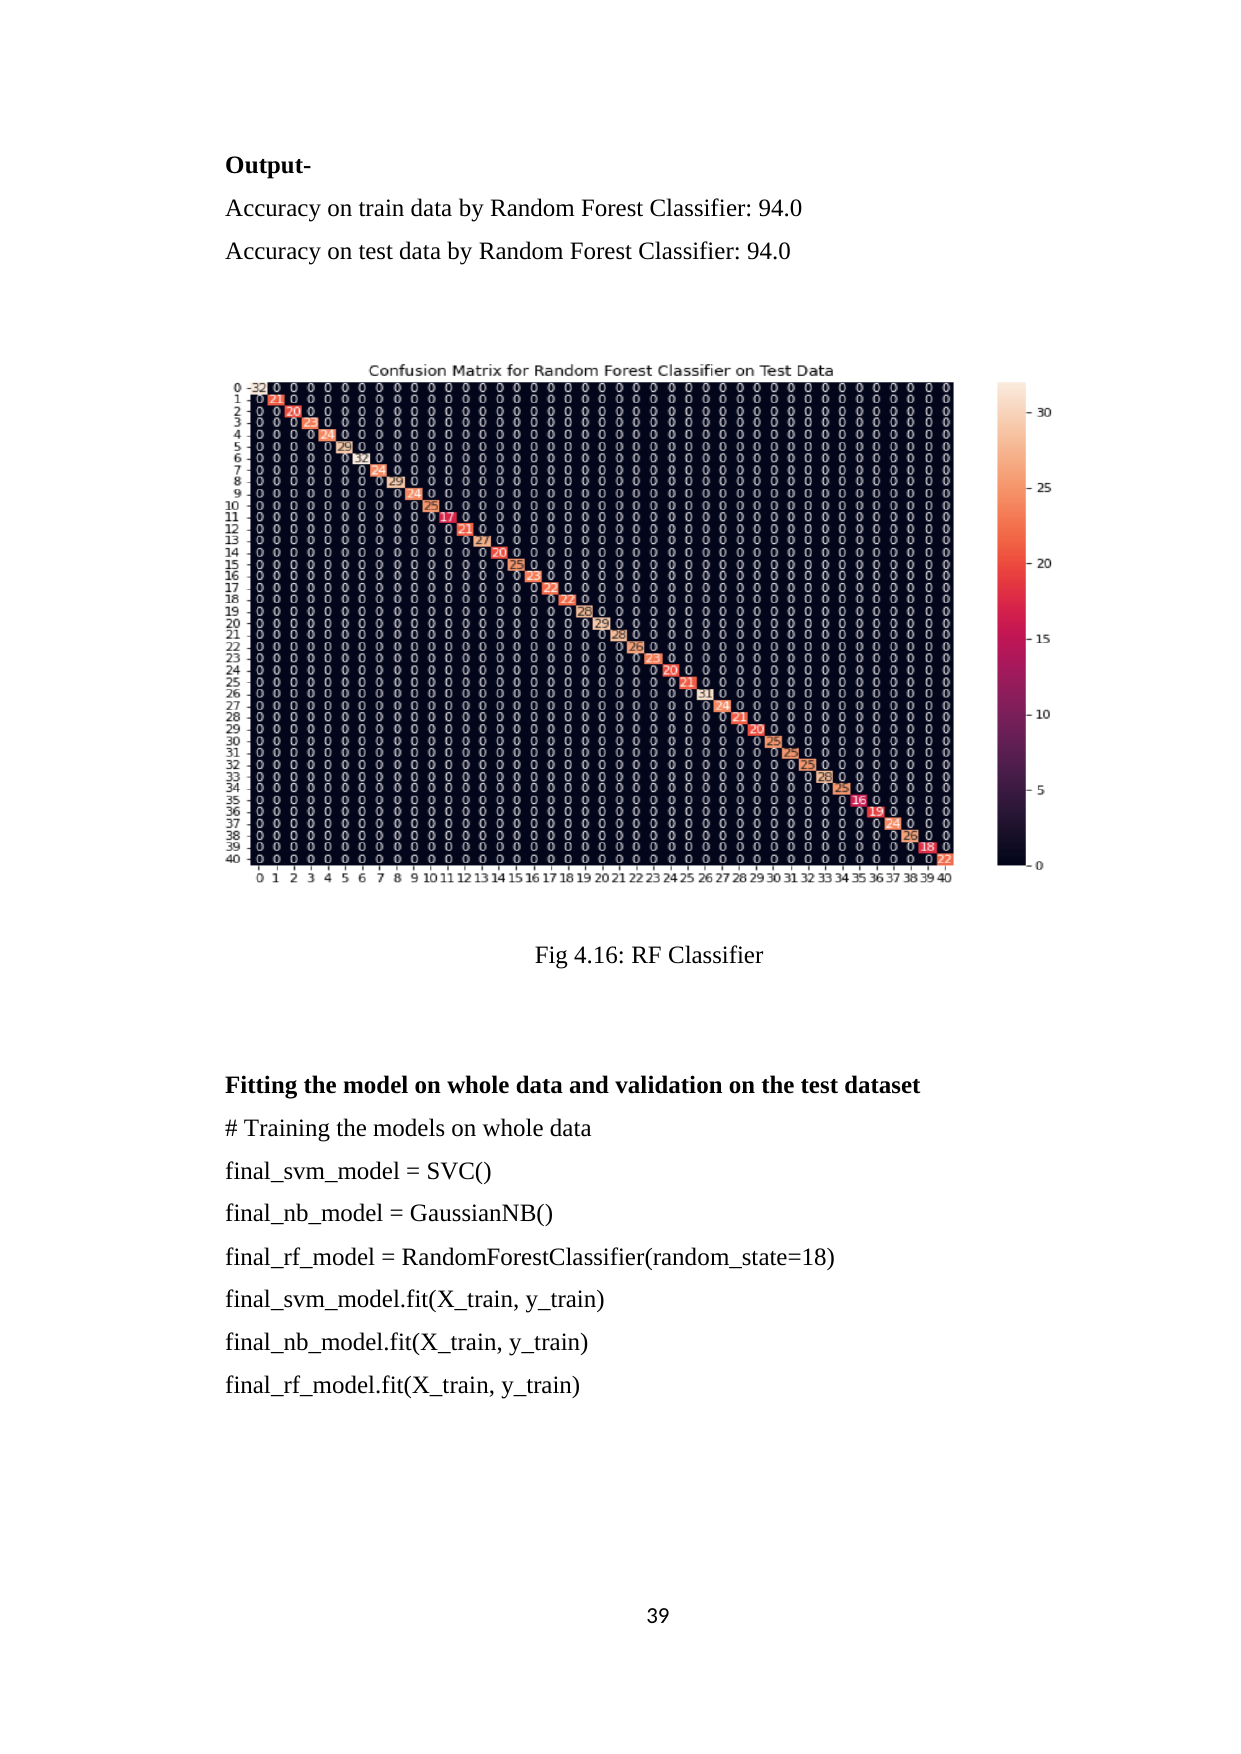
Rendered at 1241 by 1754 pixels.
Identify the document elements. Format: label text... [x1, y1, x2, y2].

text final_rf_model = RandomForestClassifier(random_state=18) final_svm_model.fit(X_train, y_train) final_nb_model.fit(X_train, y_train) final_rf_model.fit(X_train, y_train) [225, 1242, 841, 1399]
text Accuracy on train data by Random Forest Classifier: 94.0 Accuracy on test data by Random Forest Classifier: 94.0 [225, 193, 821, 265]
text 39 [646, 1601, 1154, 1629]
picture [224, 363, 1052, 883]
text Fig 4.16: RF Classifier [534, 940, 1154, 969]
text final_svm_model = SVC() final_nb_model = GaussianNB() [225, 1156, 559, 1227]
text Output- [225, 150, 1154, 179]
text Fitting the model on whole data and validation on the test dataset # Training the models on whole data [225, 1070, 927, 1141]
